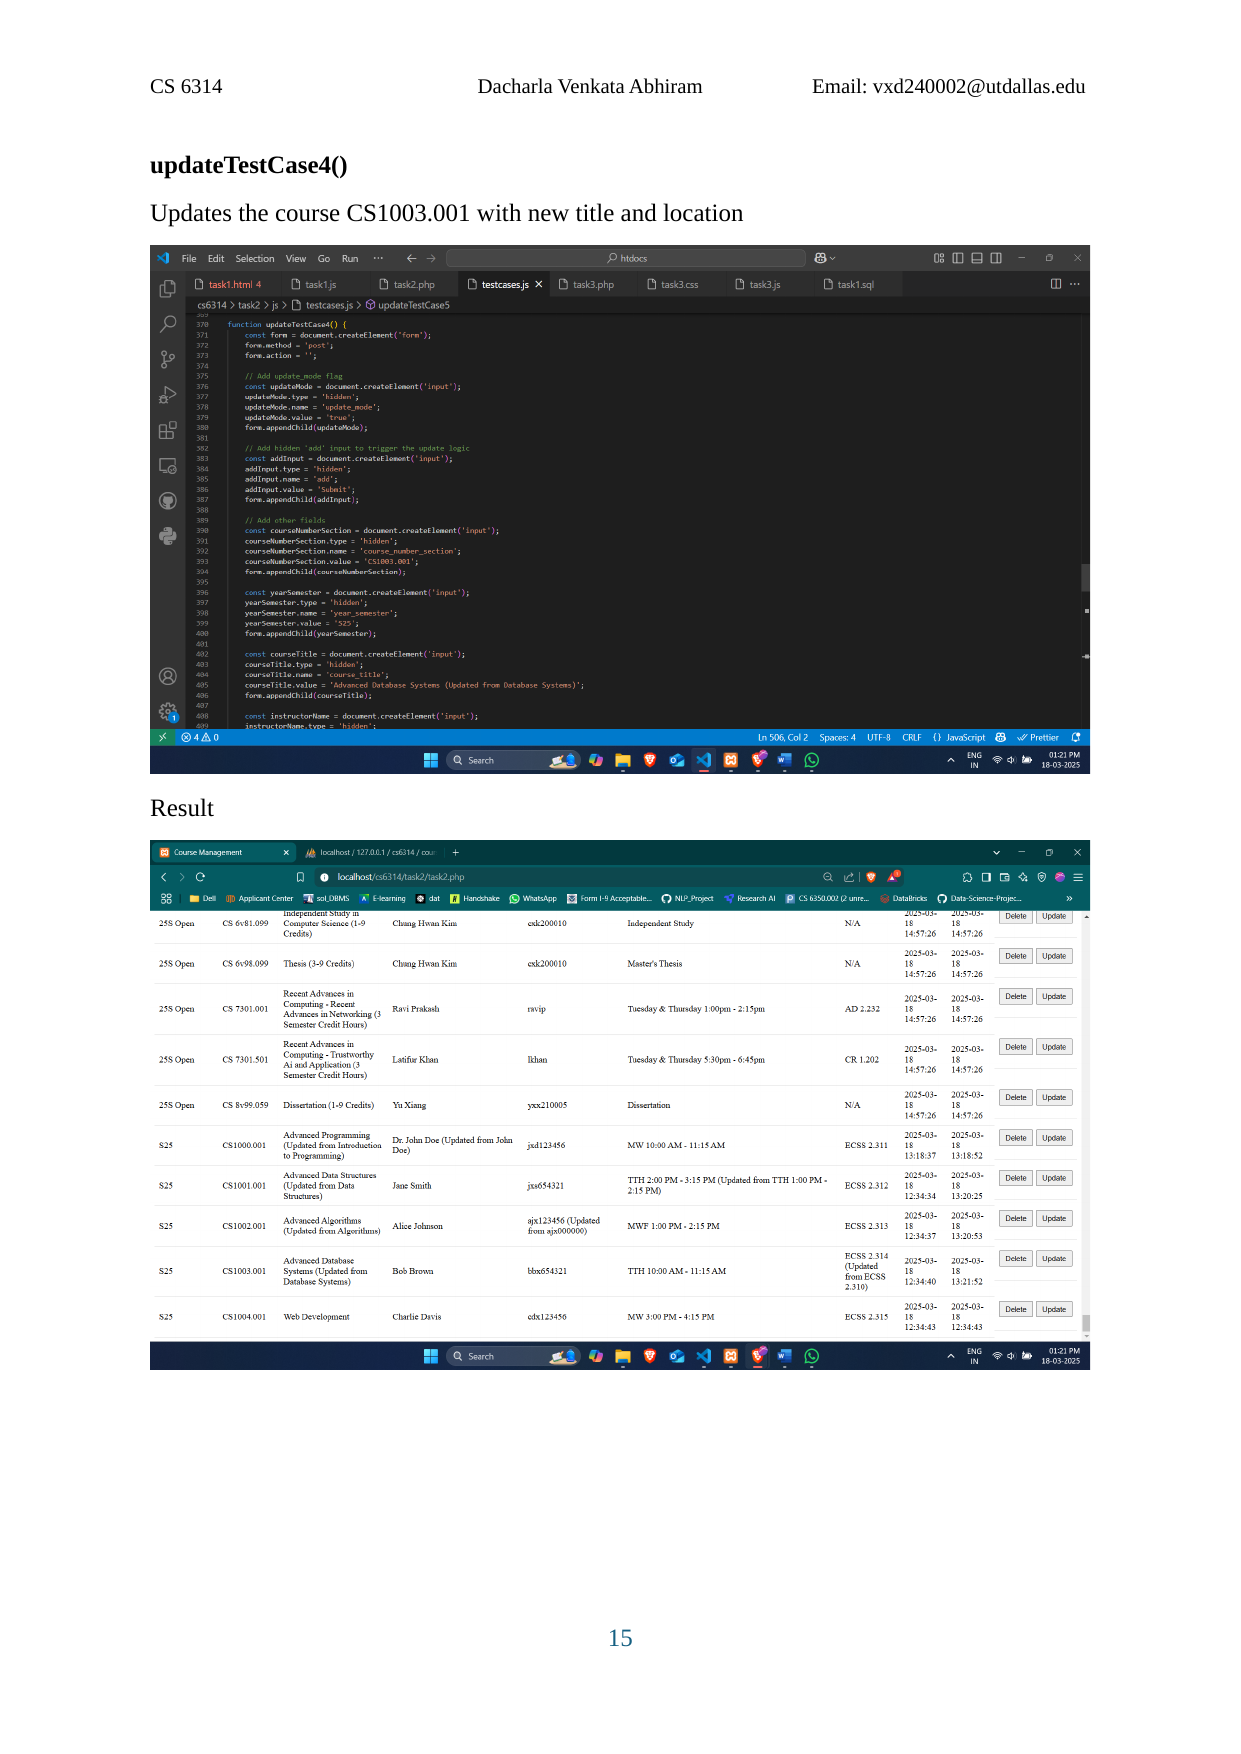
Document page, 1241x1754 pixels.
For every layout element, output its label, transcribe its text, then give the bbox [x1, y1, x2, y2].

picture [150, 245, 1091, 774]
text Updates the course CS1003.001 with new title and location [150, 198, 1090, 226]
subtitle updateTestCase4() [150, 150, 1090, 179]
picture [150, 840, 1091, 1370]
text Result [150, 793, 1090, 822]
